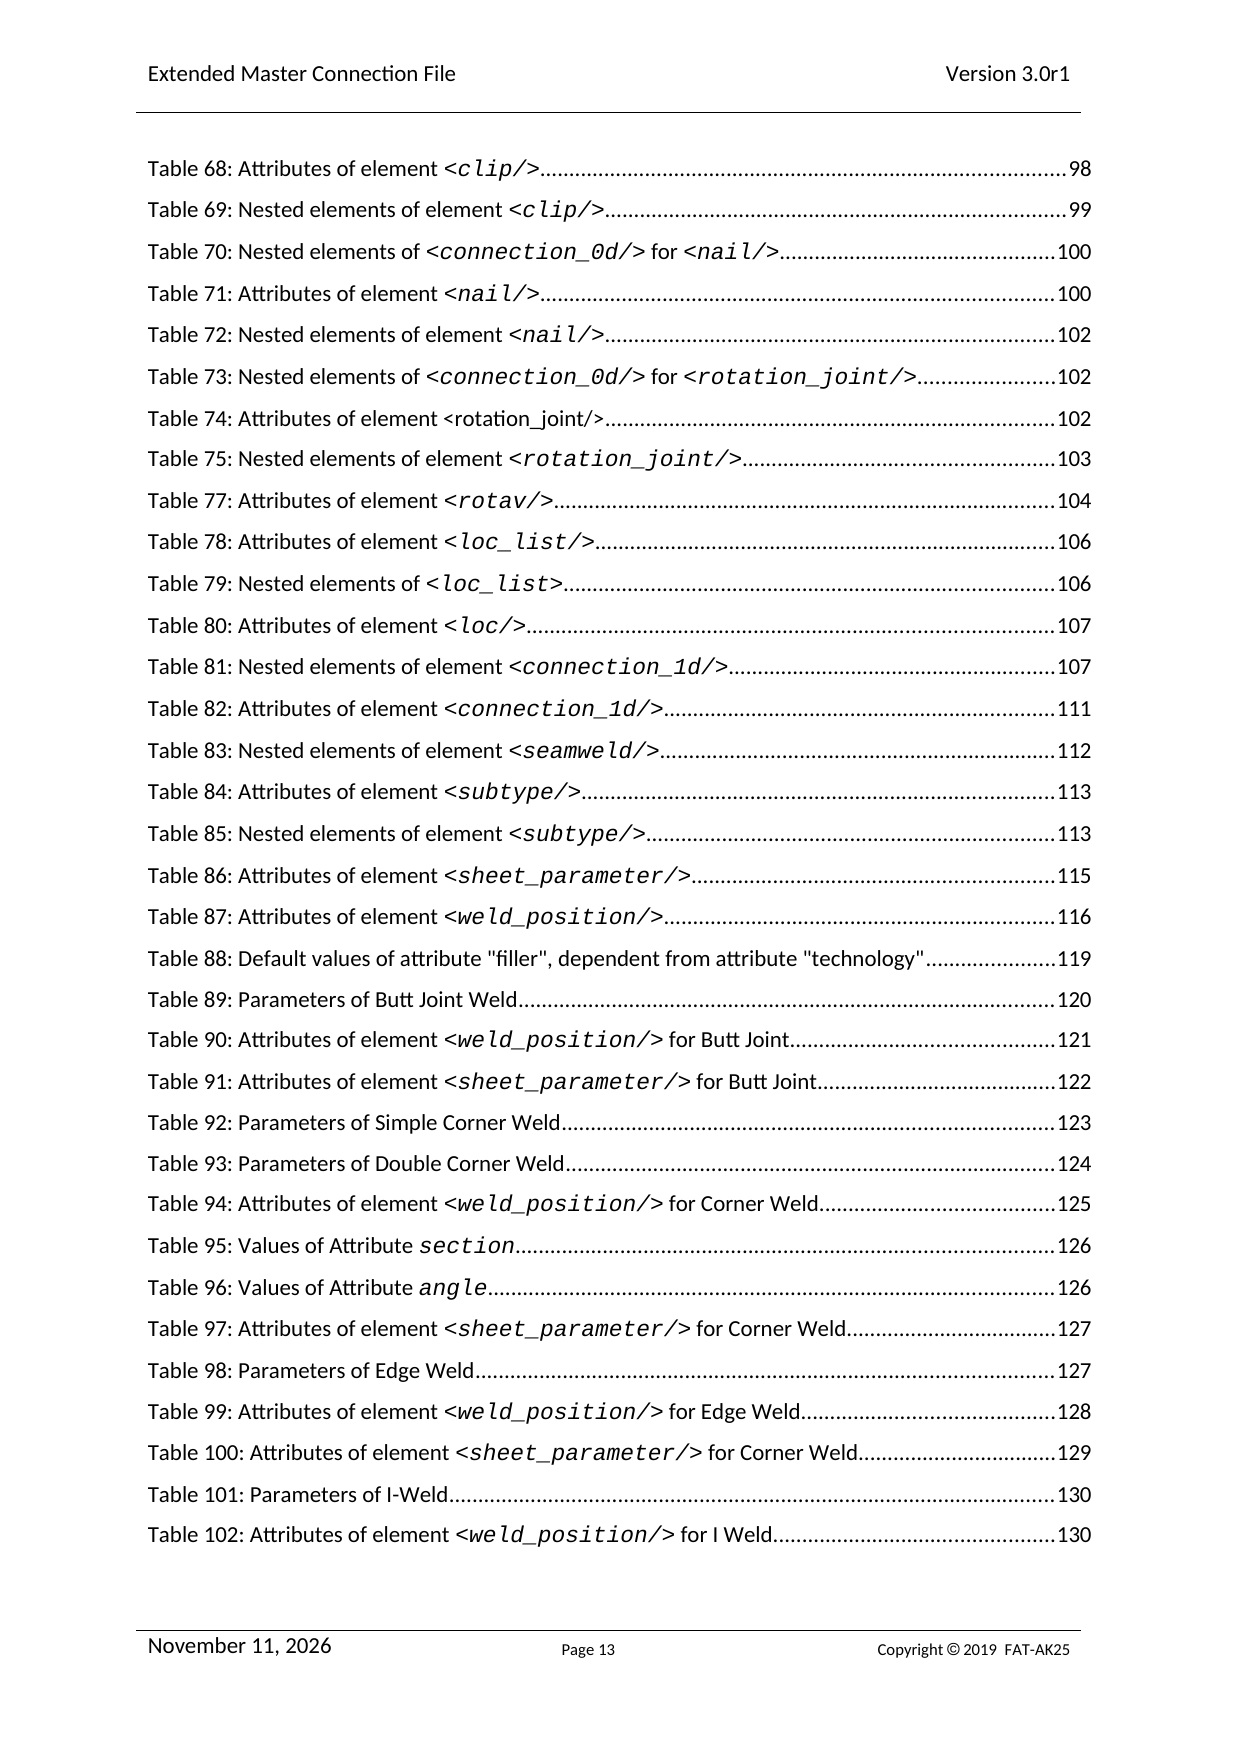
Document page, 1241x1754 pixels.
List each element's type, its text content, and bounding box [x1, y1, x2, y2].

text Table 96: Values of Attribute angle 126 [148, 1273, 1092, 1302]
text Table 80: Attributes of element <loc/> 107 [148, 611, 1092, 640]
text Table 78: Attributes of element <loc_list/> 106 [148, 527, 1092, 557]
text Table 84: Attributes of element <subtype/> 113 [148, 777, 1092, 807]
text Table 85: Nested elements of element <subtype/> 113 [148, 819, 1092, 848]
text Table 97: Attributes of element <sheet_parameter/> for Corner Weld 127 [148, 1314, 1092, 1344]
text Table 99: Attributes of element <weld_position/> for Edge Weld 128 [148, 1397, 1092, 1426]
text Table 69: Nested elements of element <clip/> 99 [148, 195, 1092, 224]
text Table 77: Attributes of element <rotav/> 104 [148, 486, 1092, 515]
text Table 83: Nested elements of element <seamweld/> 112 [148, 736, 1092, 765]
text Table 89: Parameters of Butt Joint Weld 120 [148, 985, 1092, 1013]
text Table 81: Nested elements of element <connection_1d/> 107 [148, 652, 1092, 682]
text Table 100: Attributes of element <sheet_parameter/> for Corner Weld 129 [148, 1438, 1092, 1468]
text Table 95: Values of Attribute section 126 [148, 1231, 1092, 1260]
text Table 102: Attributes of element <weld_position/> for I Weld 130 [148, 1521, 1092, 1550]
text Table 94: Attributes of element <weld_position/> for Corner Weld 125 [148, 1189, 1092, 1219]
text Table 79: Nested elements of <loc_list> 106 [148, 569, 1092, 598]
text Table 73: Nested elements of <connection_0d/> for <rotation_joint/> 102 [148, 362, 1092, 391]
text Table 72: Nested elements of element <nail/> 102 [148, 320, 1092, 349]
text Table 92: Parameters of Simple Corner Weld 123 [148, 1108, 1092, 1137]
text Table 91: Attributes of element <sheet_parameter/> for Butt Joint 122 [148, 1067, 1092, 1096]
text Table 98: Parameters of Edge Weld 127 [148, 1356, 1092, 1384]
text Table 86: Attributes of element <sheet_parameter/> 115 [148, 861, 1092, 890]
text Table 74: Attributes of element <rotation_joint/> 102 [148, 404, 1092, 432]
text Table 87: Attributes of element <weld_position/> 116 [148, 902, 1092, 932]
text Table 101: Parameters of I-Weld 130 [148, 1480, 1092, 1508]
text Table 88: Default values of attribute "filler", dependent from attribute "technology" 119 [148, 944, 1092, 972]
text Table 82: Attributes of element <connection_1d/> 111 [148, 694, 1092, 723]
text Table 68: Attributes of element <clip/> 98 [148, 154, 1092, 183]
text Table 71: Attributes of element <nail/> 100 [148, 279, 1092, 308]
text Table 70: Nested elements of <connection_0d/> for <nail/> 100 [148, 237, 1092, 266]
text Table 90: Attributes of element <weld_position/> for Butt Joint 121 [148, 1025, 1092, 1054]
text Table 93: Parameters of Double Corner Weld 124 [148, 1149, 1092, 1177]
text Table 75: Nested elements of element <rotation_joint/> 103 [148, 444, 1092, 473]
